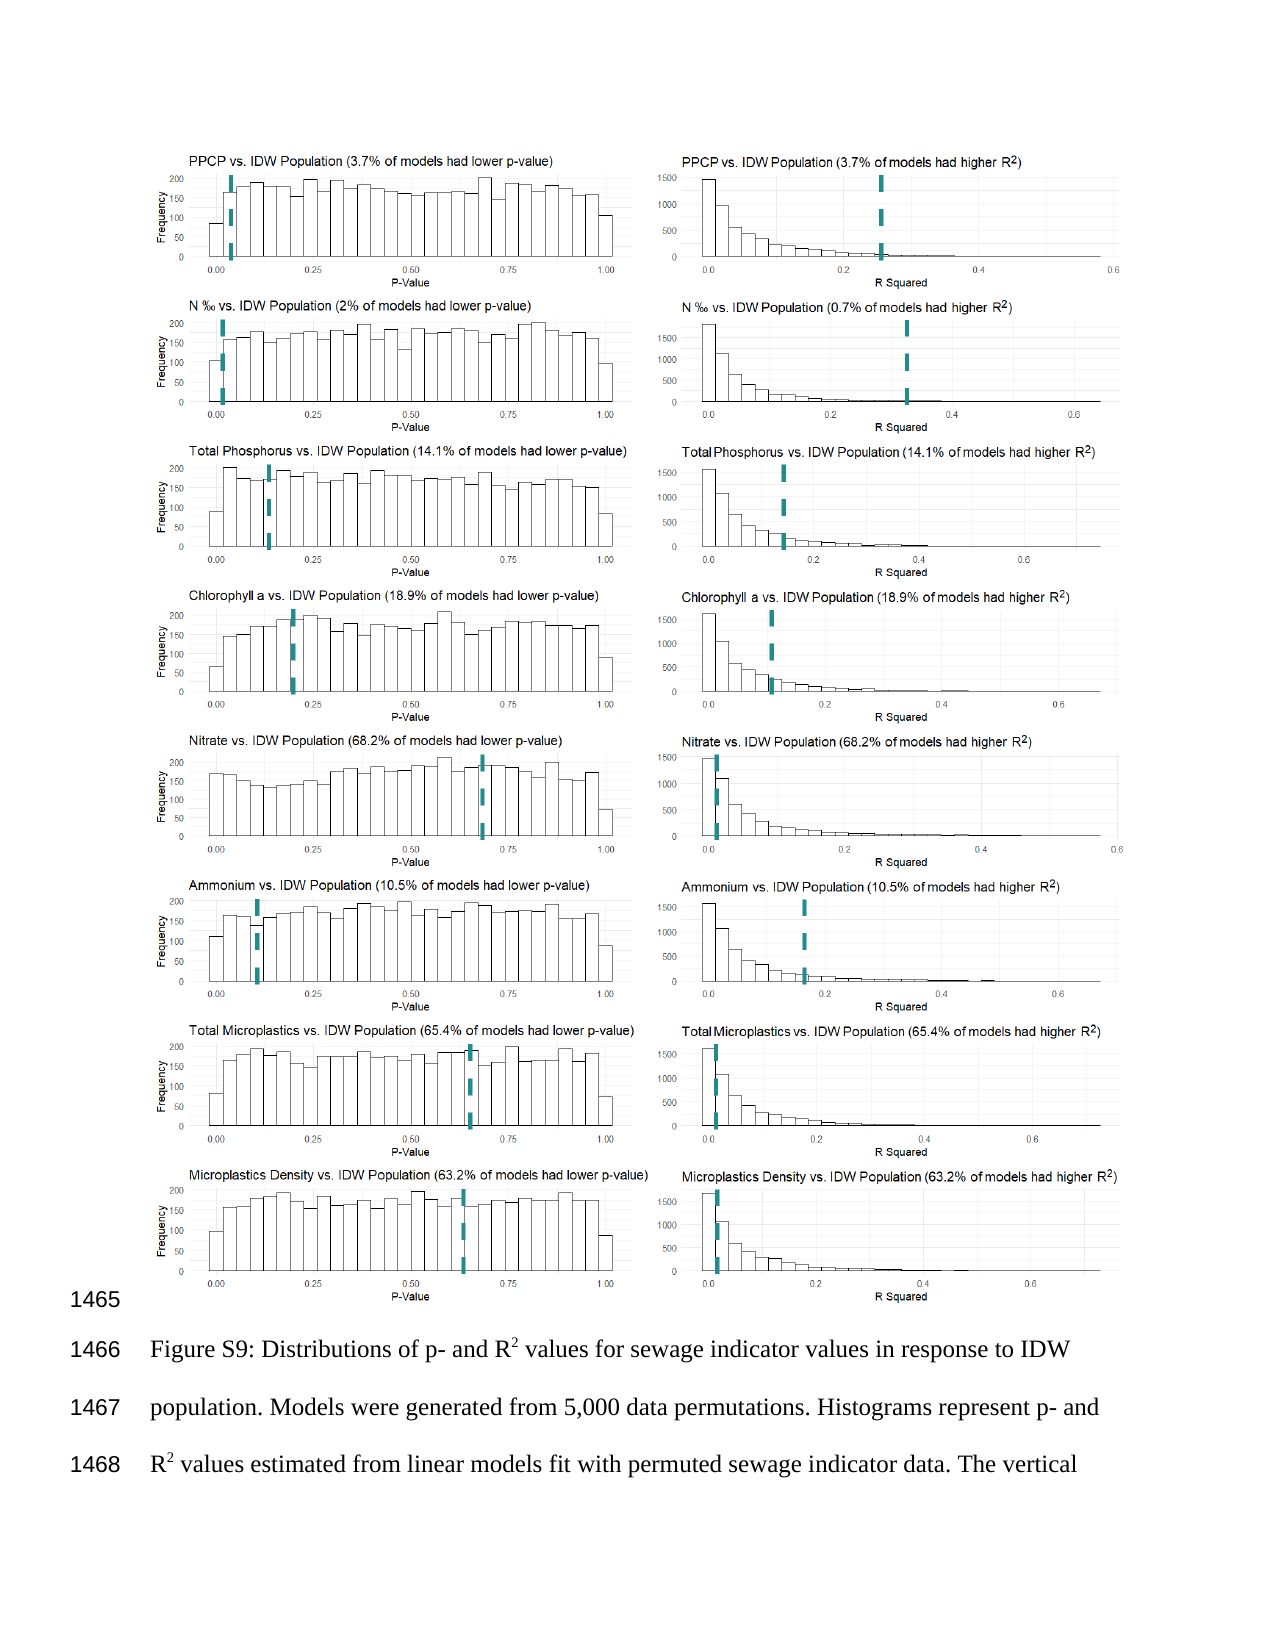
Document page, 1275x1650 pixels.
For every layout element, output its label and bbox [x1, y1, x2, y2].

picture [150, 150, 1125, 1308]
text [150, 1334, 1125, 1478]
